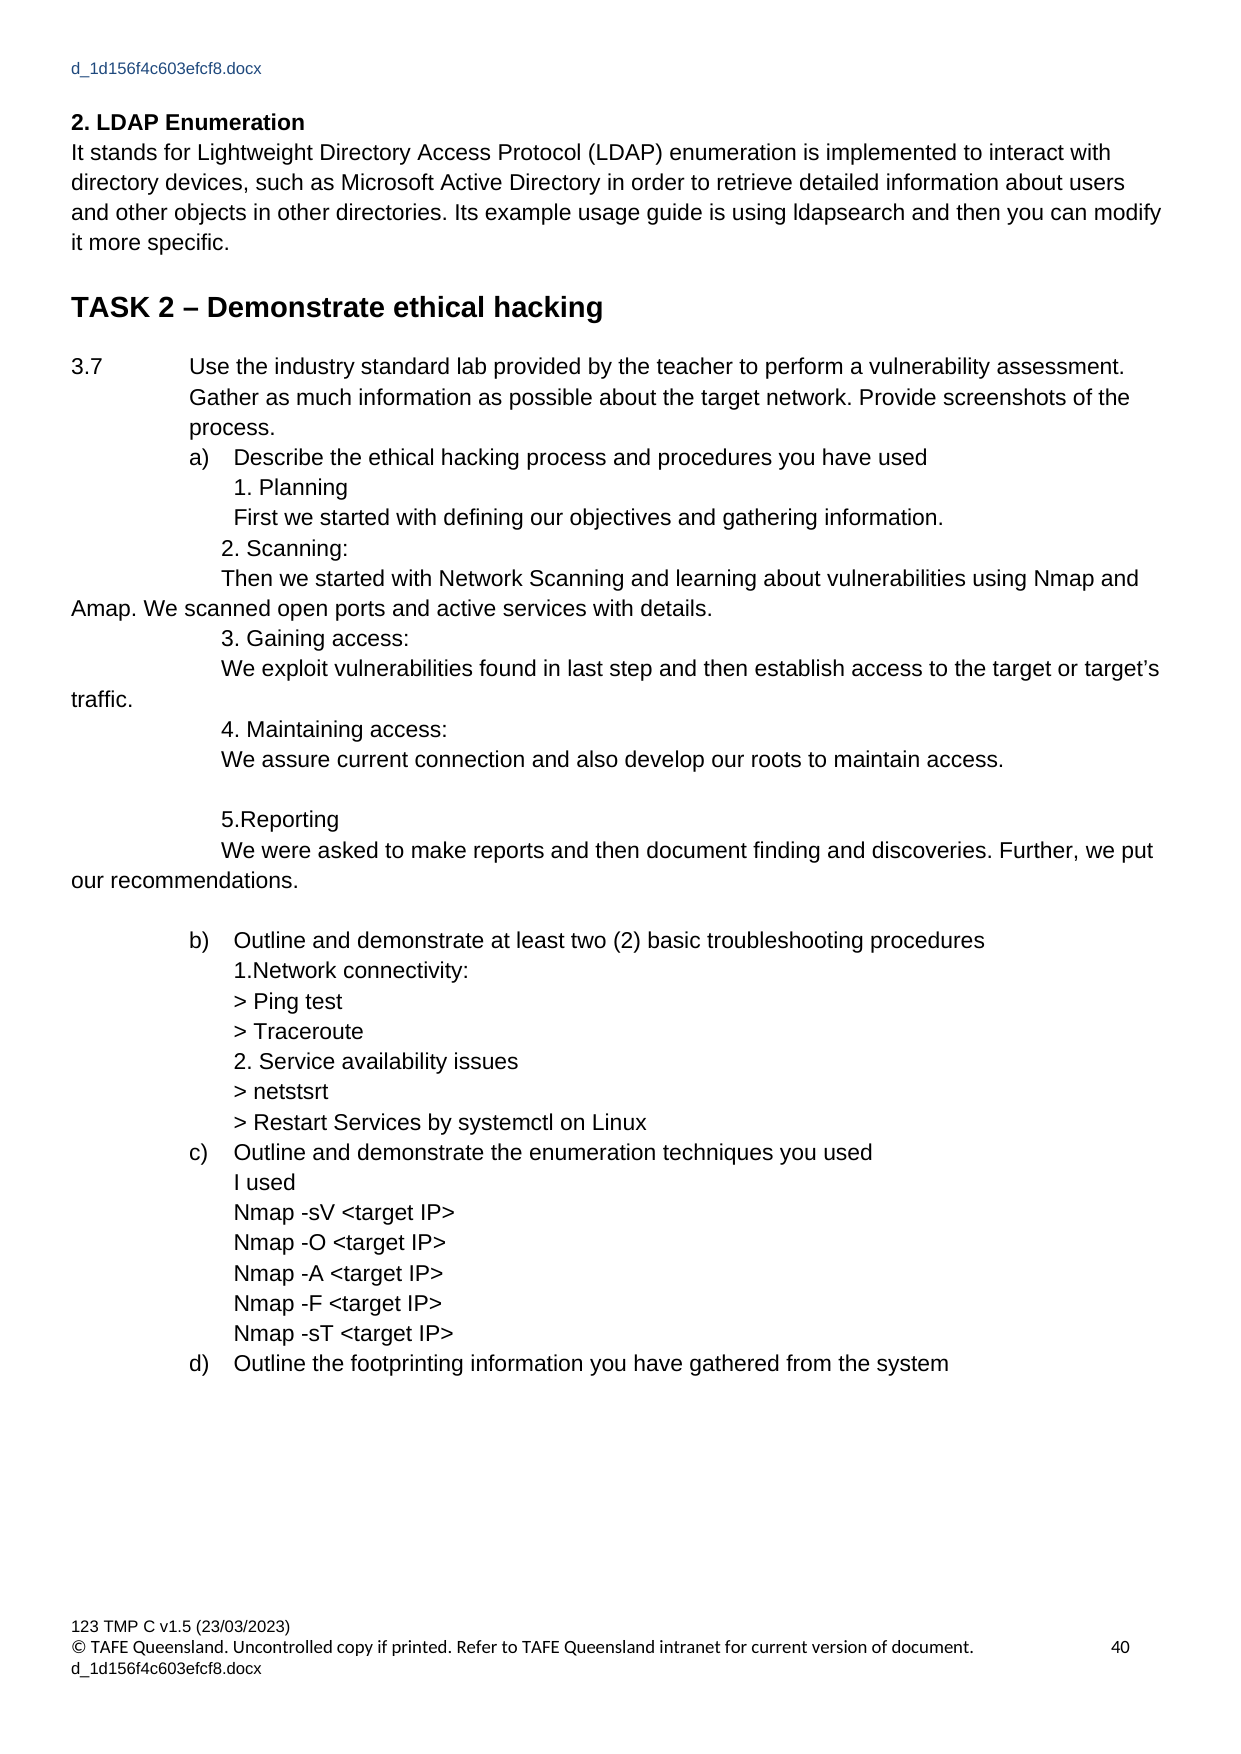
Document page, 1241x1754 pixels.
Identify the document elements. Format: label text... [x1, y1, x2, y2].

list Outline and demonstrate the enumeration techniques you used [189, 1139, 1166, 1165]
list Nmap -O <target IP> [233, 1229, 1166, 1256]
list Outline the footprinting information you have gathered from the system [189, 1350, 1166, 1376]
list Nmap -sV <target IP> [233, 1199, 1166, 1225]
text directory devices, such as Microsoft Active Directory in order to retrieve detailed information about users [71, 169, 1166, 195]
list First we started with defining our objectives and gathering information. [233, 504, 1166, 531]
list Nmap -sT <target IP> [233, 1320, 1166, 1346]
text We exploit vulnerabilities found in last step and then establish access to the target or target’s traffic. [71, 655, 1166, 712]
list 1. Planning [233, 474, 1166, 500]
list > Ping test [233, 988, 1166, 1014]
text We assure current connection and also develop our roots to maintain access. [71, 746, 1166, 772]
list Describe the ethical hacking process and procedures you have used [189, 444, 1166, 470]
list 2. Service availability issues [233, 1048, 1166, 1074]
list > Traceroute [233, 1018, 1166, 1044]
list > netstsrt [233, 1078, 1166, 1104]
list Outline and demonstrate at least two (2) basic troubleshooting procedures [189, 927, 1166, 953]
list Nmap -A <target IP> [233, 1259, 1166, 1286]
list 1.Network connectivity: [233, 957, 1166, 984]
text Then we started with Network Scanning and learning about vulnerabilities using Nmap and Amap. We scanned open ports and active services with details. [71, 565, 1166, 621]
text 3. Gaining access: [71, 625, 1166, 651]
text It stands for Lightweight Directory Access Protocol (LDAP) enumeration is implemented to interact with [71, 139, 1166, 165]
text 5.Reporting [71, 806, 1166, 833]
list Nmap -F <target IP> [233, 1290, 1166, 1316]
list I used [233, 1169, 1166, 1195]
text 2. LDAP Enumeration [71, 108, 1166, 135]
text 3.7 Use the industry standard lab provided by the teacher to perform a vulnerability assessment. Gather as much information as possible about the target network. Provide screenshots of the process. [71, 353, 1166, 440]
text TASK 2 – Demonstrate ethical hacking [71, 290, 1166, 323]
text 2. Scanning: [71, 534, 1166, 561]
text We were asked to make reports and then document finding and discoveries. Further, we put our recommendations. [71, 837, 1166, 893]
text it more specific. [71, 229, 1166, 256]
list > Restart Services by systemctl on Linux [233, 1108, 1166, 1135]
text and other objects in other directories. Its example usage guide is using ldapsearch and then you can modify [71, 199, 1166, 225]
text 4. Maintaining access: [71, 716, 1166, 742]
